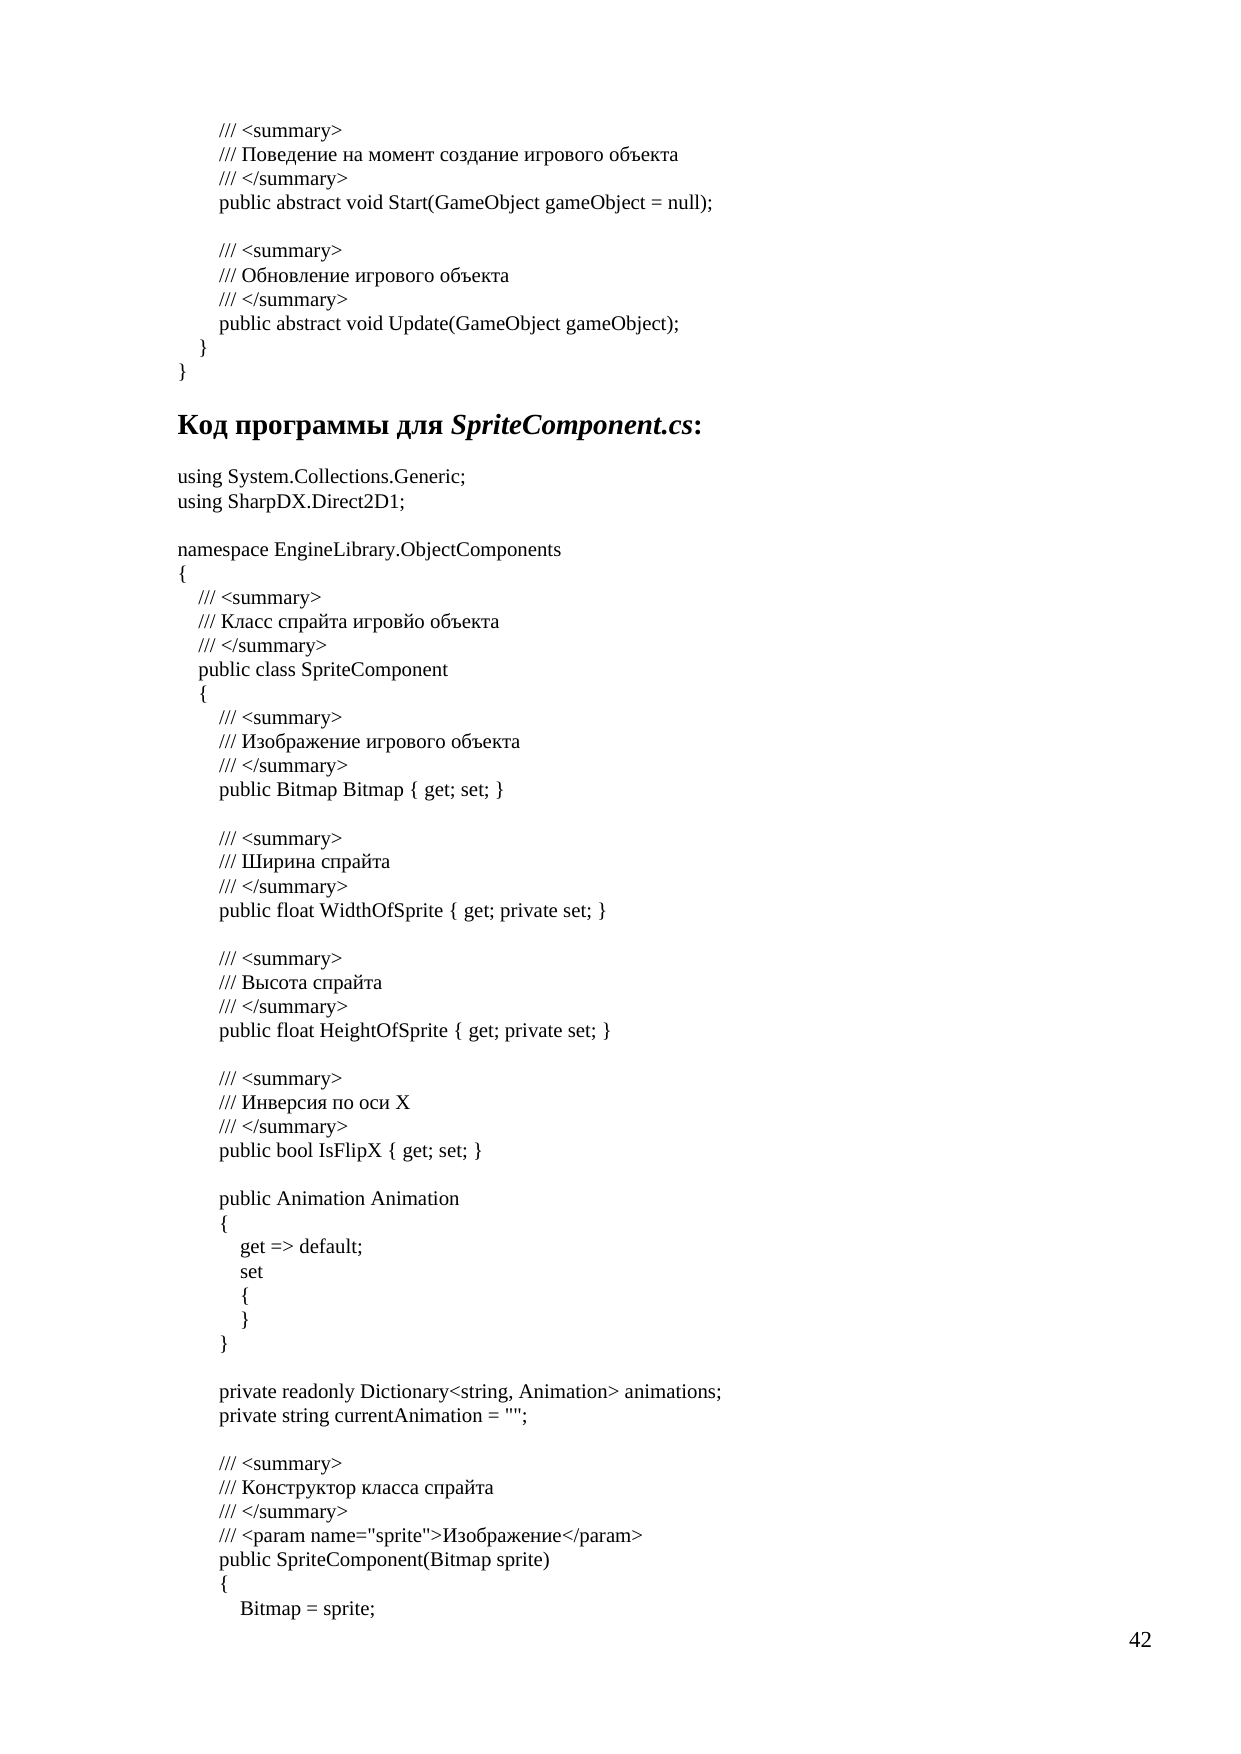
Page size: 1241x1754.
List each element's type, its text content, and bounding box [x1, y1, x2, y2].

text public float WidthOfSprite { get; private set; } [177, 898, 1152, 922]
text /// <summary> [177, 1451, 1152, 1475]
text /// <param name="sprite">Изображение</param> [177, 1523, 1152, 1547]
text public SpriteComponent(Bitmap sprite) [177, 1547, 1152, 1571]
text /// </summary> [177, 753, 1152, 777]
text namespace EngineLibrary.ObjectComponents [177, 537, 1152, 561]
text get => default; [177, 1234, 1152, 1258]
text Код программы для SpriteComponent.cs: [177, 407, 1152, 440]
text /// </summary> [177, 287, 1152, 311]
text /// Класс спрайта игровйо объекта [177, 609, 1152, 633]
text /// </summary> [177, 1499, 1152, 1523]
text /// <summary> [177, 1066, 1152, 1090]
text { [177, 1283, 1152, 1307]
text /// <summary> [177, 705, 1152, 729]
text { [177, 1210, 1152, 1234]
text /// Ширина спрайта [177, 849, 1152, 873]
text /// Поведение на момент создание игрового объекта [177, 142, 1152, 166]
text public bool IsFlipX { get; set; } [177, 1138, 1152, 1162]
text } [177, 1331, 1152, 1355]
text /// <summary> [177, 946, 1152, 970]
text /// <summary> [177, 585, 1152, 609]
text /// <summary> [177, 118, 1152, 142]
text /// Конструктор класса спрайта [177, 1475, 1152, 1499]
text { [177, 1571, 1152, 1595]
text /// Обновление игрового объекта [177, 262, 1152, 287]
text { [177, 681, 1152, 705]
text private readonly Dictionary<string, Animation> animations; [177, 1379, 1152, 1403]
text } [177, 1307, 1152, 1331]
text set [177, 1258, 1152, 1283]
text /// <summary> [177, 238, 1152, 262]
text public float HeightOfSprite { get; private set; } [177, 1018, 1152, 1042]
text private string currentAnimation = ""; [177, 1403, 1152, 1427]
text { [177, 561, 1152, 585]
text public abstract void Update(GameObject gameObject); [177, 311, 1152, 335]
text /// </summary> [177, 166, 1152, 190]
text /// </summary> [177, 873, 1152, 898]
text /// </summary> [177, 633, 1152, 657]
text public Animation Animation [177, 1186, 1152, 1210]
text /// <summary> [177, 825, 1152, 849]
text /// </summary> [177, 1114, 1152, 1138]
text using SharpDX.Direct2D1; [177, 488, 1152, 513]
text /// Инверсия по оси X [177, 1090, 1152, 1114]
text public class SpriteComponent [177, 657, 1152, 681]
text using System.Collections.Generic; [177, 464, 1152, 488]
text Bitmap = sprite; [177, 1595, 1152, 1619]
text } [177, 335, 1152, 359]
text public Bitmap Bitmap { get; set; } [177, 777, 1152, 801]
text /// Высота спрайта [177, 970, 1152, 994]
text } [177, 359, 1152, 383]
text public abstract void Start(GameObject gameObject = null); [177, 190, 1152, 214]
text /// Изображение игрового объекта [177, 729, 1152, 753]
text /// </summary> [177, 994, 1152, 1018]
